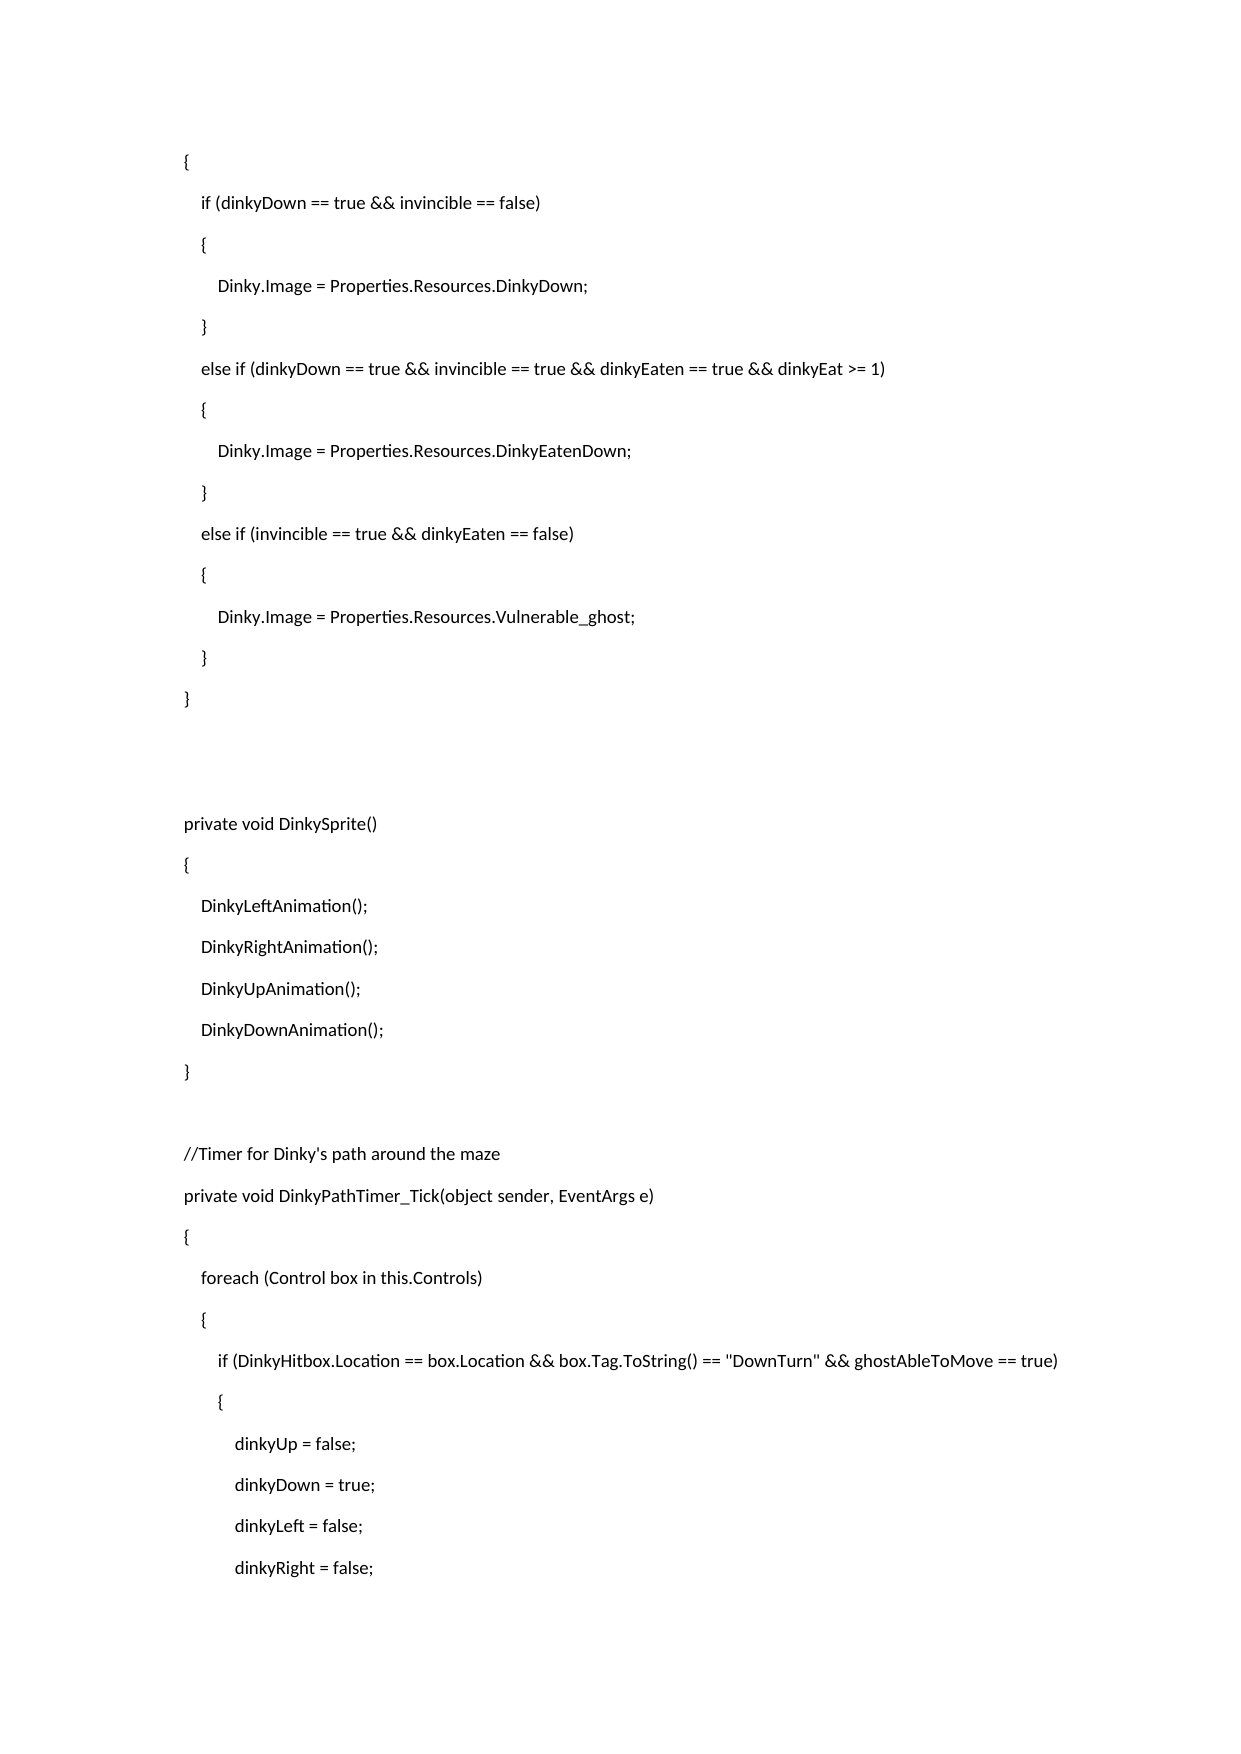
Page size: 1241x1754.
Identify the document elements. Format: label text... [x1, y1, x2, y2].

text { [150, 1225, 1090, 1248]
text } [150, 315, 1090, 338]
text private void DinkyPathTimer_Tick(object sender, EventArgs e) [150, 1184, 1090, 1207]
text } [150, 688, 1090, 711]
text dinkyLeft = false; [150, 1515, 1090, 1538]
text { [150, 563, 1090, 586]
text } [150, 1060, 1090, 1083]
text else if (dinkyDown == true && invincible == true && dinkyEaten == true && dinkyEat >= 1) [150, 357, 1090, 380]
text Dinky.Image = Properties.Resources.DinkyEatenDown; [150, 439, 1090, 462]
text { [150, 853, 1090, 876]
text Dinky.Image = Properties.Resources.DinkyDown; [150, 274, 1090, 297]
text DinkyLeftAnimation(); [150, 894, 1090, 917]
text { [150, 1391, 1090, 1413]
text private void DinkySprite() [150, 812, 1090, 834]
text //Timer for Dinky's path around the maze [150, 1142, 1090, 1165]
text DinkyUpAnimation(); [150, 977, 1090, 1000]
text DinkyDownAnimation(); [150, 1018, 1090, 1041]
text foreach (Control box in this.Controls) [150, 1267, 1090, 1289]
text { [150, 150, 1090, 173]
text dinkyDown = true; [150, 1473, 1090, 1496]
text if (dinkyDown == true && invincible == false) [150, 191, 1090, 214]
text if (DinkyHitbox.Location == box.Location && box.Tag.ToString() == "DownTurn" && ghostAbleToMove == true) [150, 1349, 1090, 1372]
text } [150, 481, 1090, 504]
text } [150, 646, 1090, 669]
text else if (invincible == true && dinkyEaten == false) [150, 522, 1090, 545]
text dinkyRight = false; [150, 1556, 1090, 1579]
text dinkyUp = false; [150, 1432, 1090, 1455]
text DinkyRightAnimation(); [150, 936, 1090, 959]
text { [150, 1308, 1090, 1331]
text { [150, 233, 1090, 256]
text { [150, 398, 1090, 421]
text Dinky.Image = Properties.Resources.Vulnerable_ghost; [150, 605, 1090, 628]
